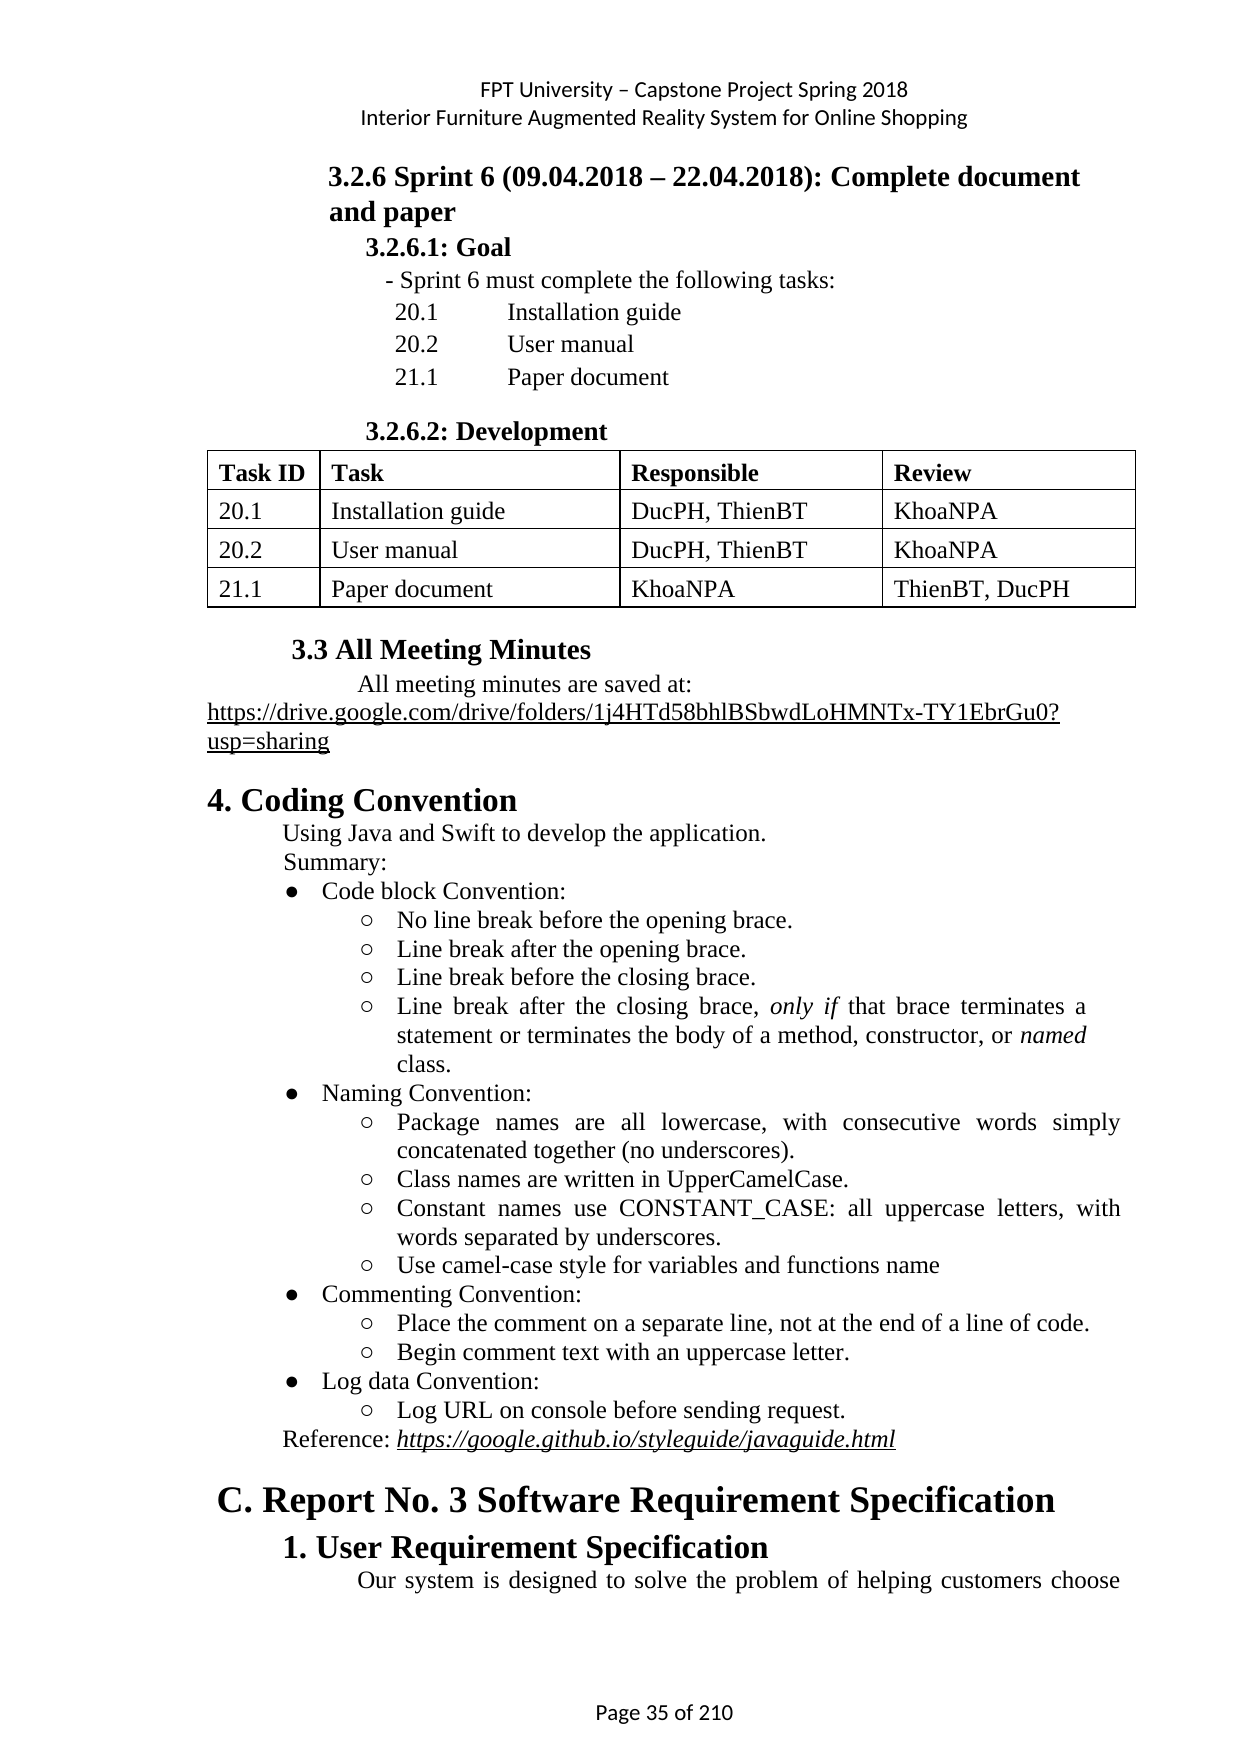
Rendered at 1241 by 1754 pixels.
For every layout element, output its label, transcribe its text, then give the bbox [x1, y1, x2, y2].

text Using Java and Swift to develop the application. [282, 818, 1122, 847]
text 3.2.6.1: Goal [365, 231, 1122, 262]
table_cell User manual [321, 529, 619, 567]
list Package names are all lowercase, with consecutive words simply concatenated together (no underscores). [359, 1106, 1122, 1164]
table_header Task ID [208, 451, 319, 489]
list Naming Convention: [284, 1078, 1122, 1106]
subtitle 4. Coding Convention [207, 780, 1122, 818]
table_cell 20.2 [208, 529, 319, 567]
text 3.2.6.2: Development [365, 416, 1122, 447]
table_cell 21.1 [208, 568, 319, 606]
table_cell Installation guide [321, 490, 619, 528]
list Line break before the closing brace. [359, 962, 1086, 991]
text 20.2 User manual [394, 329, 1122, 358]
table_cell ThienBT, DucPH [883, 568, 1135, 606]
text 3.2.6 Sprint 6 (09.04.2018 – 22.04.2018): Complete document and paper [328, 159, 1122, 228]
table_header Review [883, 451, 1135, 489]
table_cell KhoaNPA [883, 529, 1135, 567]
list Code block Convention: [284, 876, 1122, 905]
list Log URL on console before sending request. [359, 1395, 1122, 1424]
subtitle 3.3 All Meeting Minutes [291, 632, 1122, 666]
list No line break before the opening brace. [359, 905, 1122, 933]
table_header Responsible [621, 451, 882, 489]
text Reference: https://google.github.io/styleguide/javaguide.html [207, 1424, 1122, 1452]
list Commenting Convention: [284, 1279, 1122, 1308]
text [282, 1565, 1122, 1594]
list Place the comment on a separate line, not at the end of a line of code. [359, 1308, 1122, 1337]
text All meeting minutes are saved at: https://drive.google.com/drive/folders/1j4HTd58bhlBSbwdLoHMNTx-TY1EbrGu0?usp=sharing [207, 669, 1122, 755]
table_header Task [321, 451, 619, 489]
list Class names are written in UpperCamelCase. [359, 1164, 1122, 1193]
list Log data Convention: [284, 1366, 1122, 1395]
list Constant names use CONSTANT_CASE: all uppercase letters, with words separated by underscores. [359, 1193, 1122, 1251]
list Begin comment text with an uppercase letter. [359, 1337, 1122, 1366]
list Line break after the opening brace. [359, 933, 1086, 962]
list Use camel-case style for variables and functions name [359, 1251, 1122, 1279]
text Summary: [283, 847, 1122, 876]
table_cell DucPH, ThienBT [621, 529, 882, 567]
list Line break after the closing brace, only if that brace terminates a statement or terminates the body of a method, constructor, or named class. [359, 991, 1086, 1078]
table_cell KhoaNPA [883, 490, 1135, 528]
table_cell KhoaNPA [621, 568, 882, 606]
text - Sprint 6 must complete the following tasks: [385, 266, 1122, 294]
table_cell DucPH, ThienBT [621, 490, 882, 528]
subtitle C. Report No. 3 Software Requirement Specification [216, 1477, 1122, 1521]
subtitle 1. User Requirement Specification [208, 1527, 1122, 1565]
text 20.1 Installation guide [394, 297, 1122, 326]
table_cell 20.1 [208, 490, 319, 528]
text 21.1 Paper document [394, 362, 1122, 391]
table_cell Paper document [321, 568, 619, 606]
